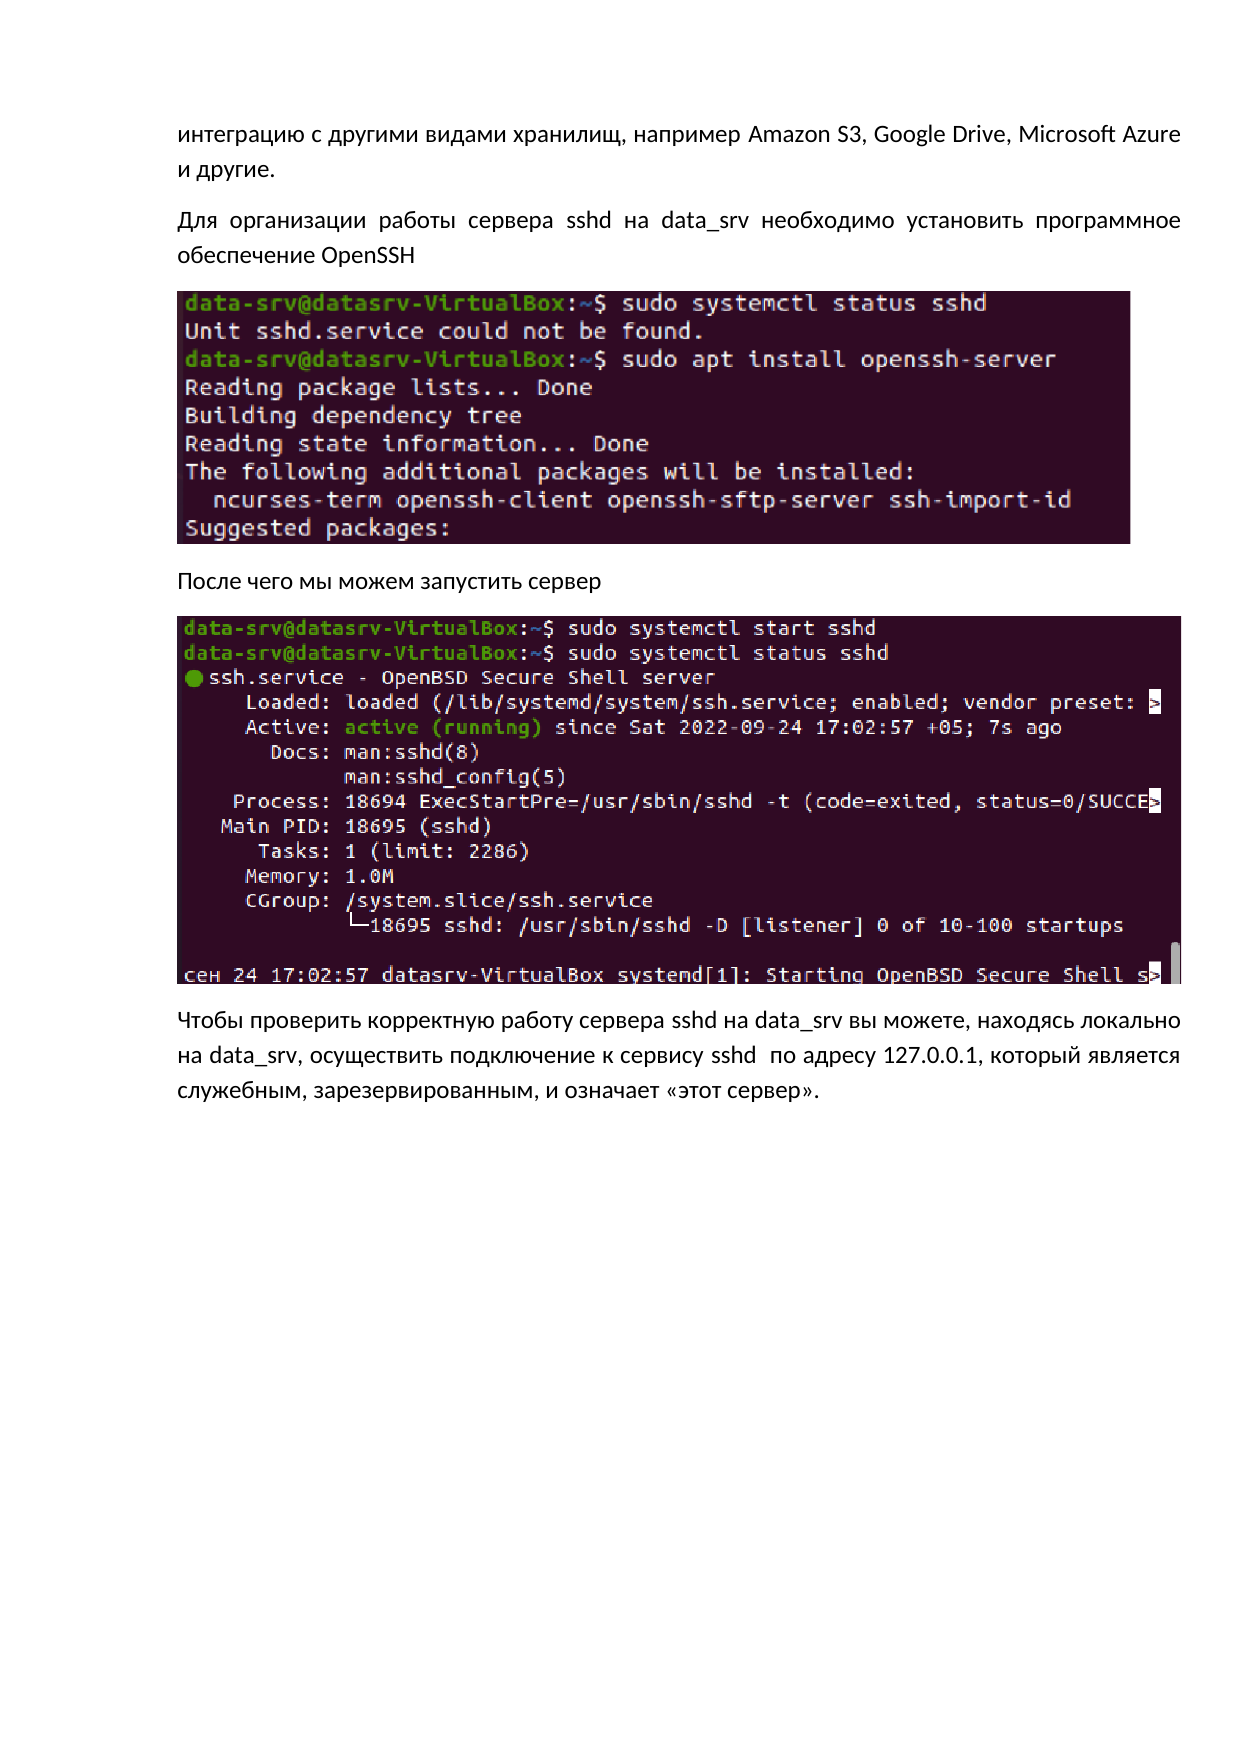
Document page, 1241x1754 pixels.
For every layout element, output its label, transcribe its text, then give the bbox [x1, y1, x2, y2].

text После чего мы можем запустить сервер [177, 565, 1181, 596]
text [177, 118, 1181, 183]
text Чтобы проверить корректную работу сервера sshd на data_srv вы можете, находясь локально на data_srv, осуществить подключение к сервису sshd по адресу 127.0.0.1, который является служебным, зарезервированным, и означает «этот сервер». [177, 1005, 1181, 1105]
text Для организации работы сервера sshd на data_srv необходимо установить программное обеспечение OpenSSH [177, 205, 1181, 270]
picture [177, 291, 1131, 544]
picture [177, 616, 1182, 984]
